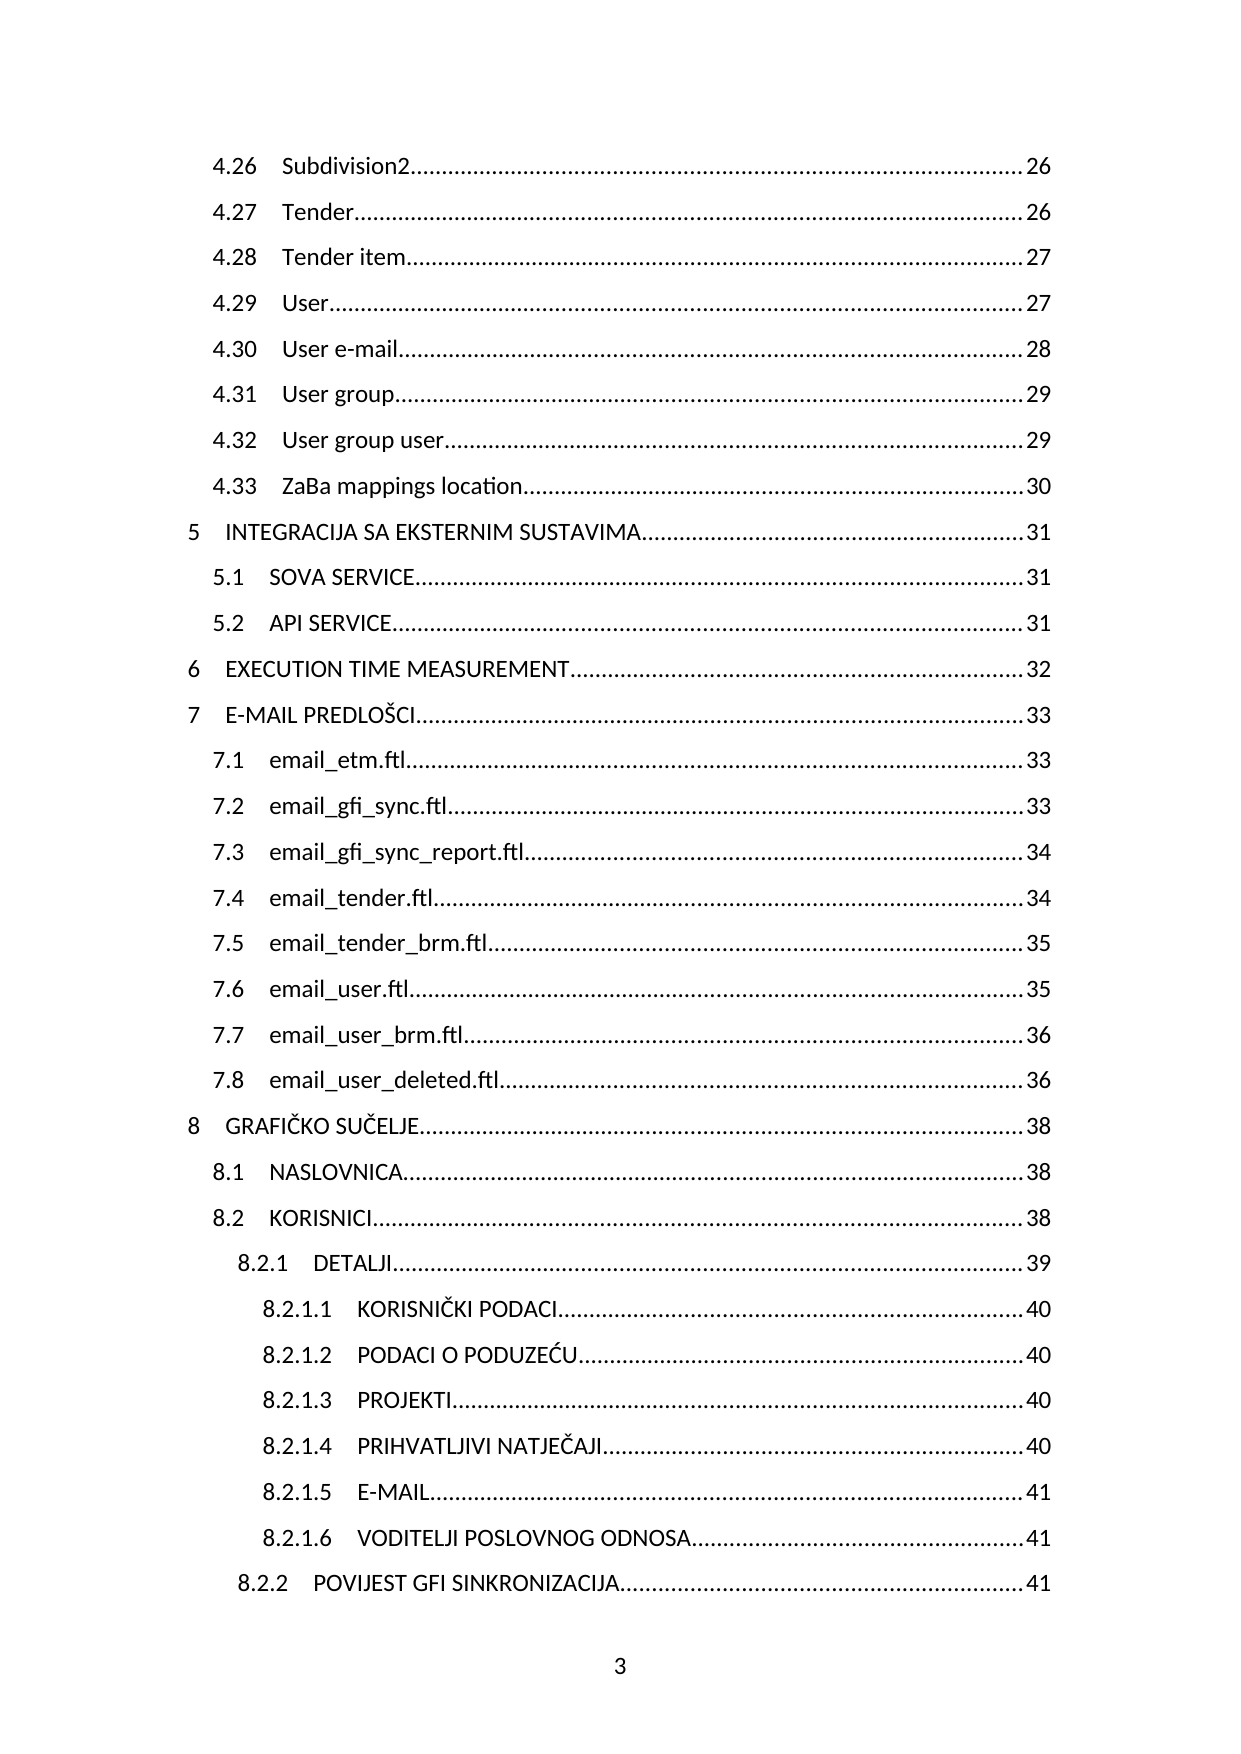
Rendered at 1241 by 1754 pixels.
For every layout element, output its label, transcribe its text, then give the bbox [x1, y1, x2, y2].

text 8.2.1.3 PROJEKTI 40 [262, 1385, 1053, 1415]
text 7.1 email_etm.ftl 33 [212, 744, 1053, 775]
text 4.28 Tender item 27 [212, 241, 1053, 272]
text 8.2.1.1 KORISNIČKI PODACI 40 [262, 1293, 1053, 1324]
text 8.2 KORISNICI 38 [212, 1202, 1053, 1232]
text 4.33 ZaBa mappings location 30 [212, 470, 1053, 501]
text 8.2.1.6 VODITELJI POSLOVNOG ODNOSA 41 [262, 1522, 1053, 1552]
text 7.6 email_user.ftl 35 [212, 973, 1053, 1004]
text 4.32 User group user 29 [212, 424, 1053, 455]
text 8.2.1 DETALJI 39 [237, 1247, 1053, 1278]
text 5.2 API SERVICE 31 [212, 607, 1053, 638]
text 8.2.1.5 E-MAIL 41 [262, 1476, 1053, 1507]
text 4.31 User group 29 [212, 379, 1053, 409]
text 8 GRAFIČKO SUČELJE 38 [187, 1110, 1053, 1141]
text 7.3 email_gfi_sync_report.ftl 34 [212, 836, 1053, 866]
text 4.26 Subdivision2 26 [212, 150, 1053, 181]
text 4.27 Tender 26 [212, 196, 1053, 226]
text 7.4 email_tender.ftl 34 [212, 882, 1053, 912]
text 5.1 SOVA SERVICE 31 [212, 562, 1053, 592]
text 7.8 email_user_deleted.ftl 36 [212, 1064, 1053, 1095]
text 7 E-MAIL PREDLOŠCI 33 [187, 699, 1053, 729]
text 8.2.1.4 PRIHVATLJIVI NATJEČAJI 40 [262, 1430, 1053, 1461]
text 5 INTEGRACIJA SA EKSTERNIM SUSTAVIMA 31 [187, 516, 1053, 546]
text 7.2 email_gfi_sync.ftl 33 [212, 790, 1053, 821]
text 4.30 User e-mail 28 [212, 333, 1053, 363]
text 8.1 NASLOVNICA 38 [212, 1156, 1053, 1187]
text 7.5 email_tender_brm.ftl 35 [212, 927, 1053, 958]
text 8.2.2 POVIJEST GFI SINKRONIZACIJA 41 [237, 1568, 1053, 1598]
text 7.7 email_user_brm.ftl 36 [212, 1019, 1053, 1049]
text 8.2.1.2 PODACI O PODUZEĆU 40 [262, 1339, 1053, 1369]
text 6 EXECUTION TIME MEASUREMENT 32 [187, 653, 1053, 683]
text 4.29 User 27 [212, 287, 1053, 318]
